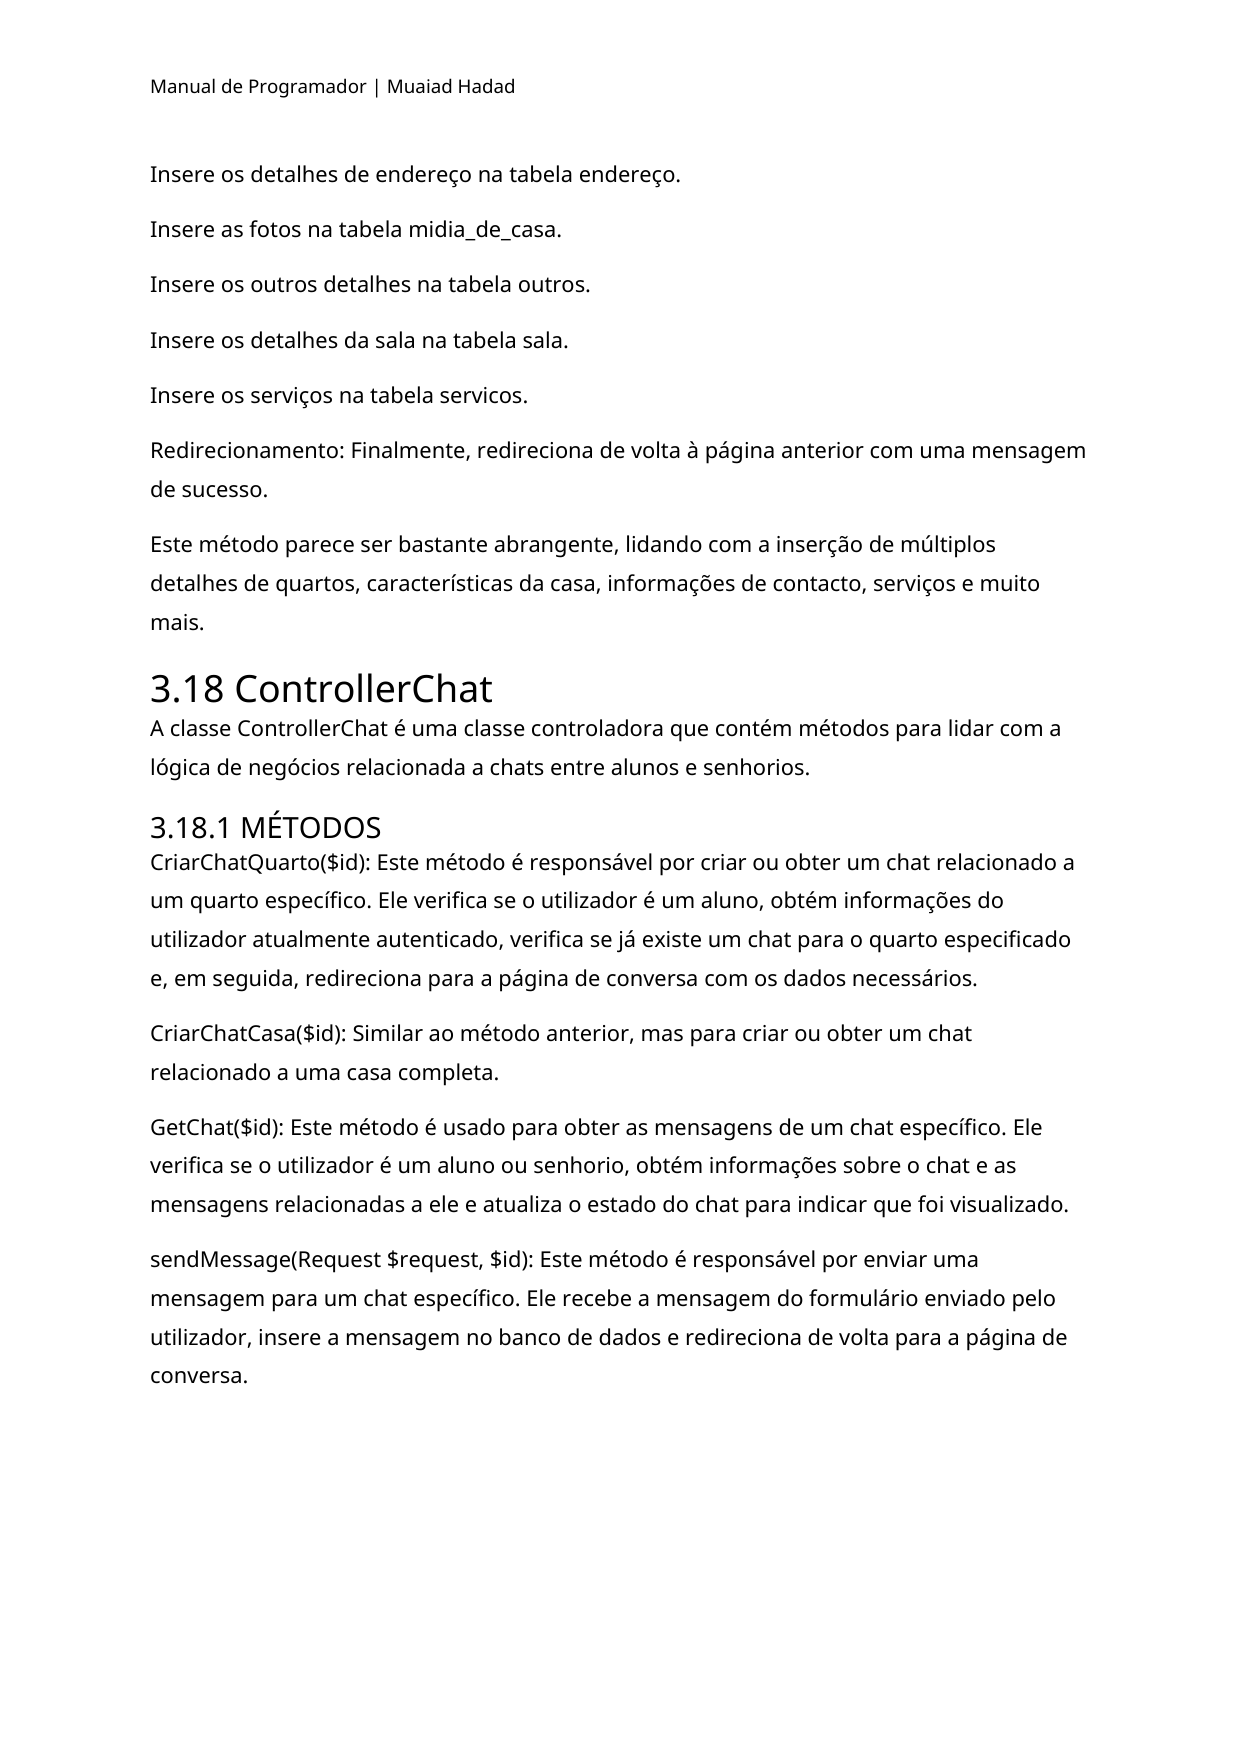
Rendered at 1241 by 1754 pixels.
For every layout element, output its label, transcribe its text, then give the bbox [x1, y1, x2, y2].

text Insere as fotos na tabela midia_de_casa. [150, 214, 1090, 244]
text Este método parece ser bastante abrangente, lidando com a inserção de múltiplos detalhes de quartos, características da casa, informações de contacto, serviços e muito mais. [150, 529, 1090, 636]
text sendMessage(Request $request, $id): Este método é responsável por enviar uma mensagem para um chat específico. Ele recebe a mensagem do formulário enviado pelo utilizador, insere a mensagem no banco de dados e redireciona de volta para a página de conversa. [150, 1244, 1090, 1390]
text CriarChatQuarto($id): Este método é responsável por criar ou obter um chat relacionado a um quarto específico. Ele verifica se o utilizador é um aluno, obtém informações do utilizador atualmente autenticado, verifica se já existe um chat para o quarto especificado e, em seguida, redireciona para a página de conversa com os dados necessários. [150, 847, 1090, 992]
text Redirecionamento: Finalmente, redireciona de volta à página anterior com uma mensagem de sucesso. [150, 435, 1090, 504]
text CriarChatCasa($id): Similar ao método anterior, mas para criar ou obter um chat relacionado a uma casa completa. [150, 1018, 1090, 1086]
text GetChat($id): Este método é usado para obter as mensagens de um chat específico. Ele verifica se o utilizador é um aluno ou senhorio, obtém informações sobre o chat e as mensagens relacionadas a ele e atualiza o estado do chat para indicar que foi visualizado. [150, 1112, 1090, 1219]
text Insere os detalhes de endereço na tabela endereço. [150, 159, 1090, 189]
subtitle 3.18 ControllerChat [150, 662, 1090, 713]
text A classe ControllerChat é uma classe controladora que contém métodos para lidar com a lógica de negócios relacionada a chats entre alunos e senhorios. [150, 713, 1090, 781]
subtitle 3.18.1 Métodos [150, 807, 1090, 847]
text Insere os serviços na tabela servicos. [150, 380, 1090, 410]
text Insere os detalhes da sala na tabela sala. [150, 325, 1090, 354]
text Insere os outros detalhes na tabela outros. [150, 269, 1090, 299]
